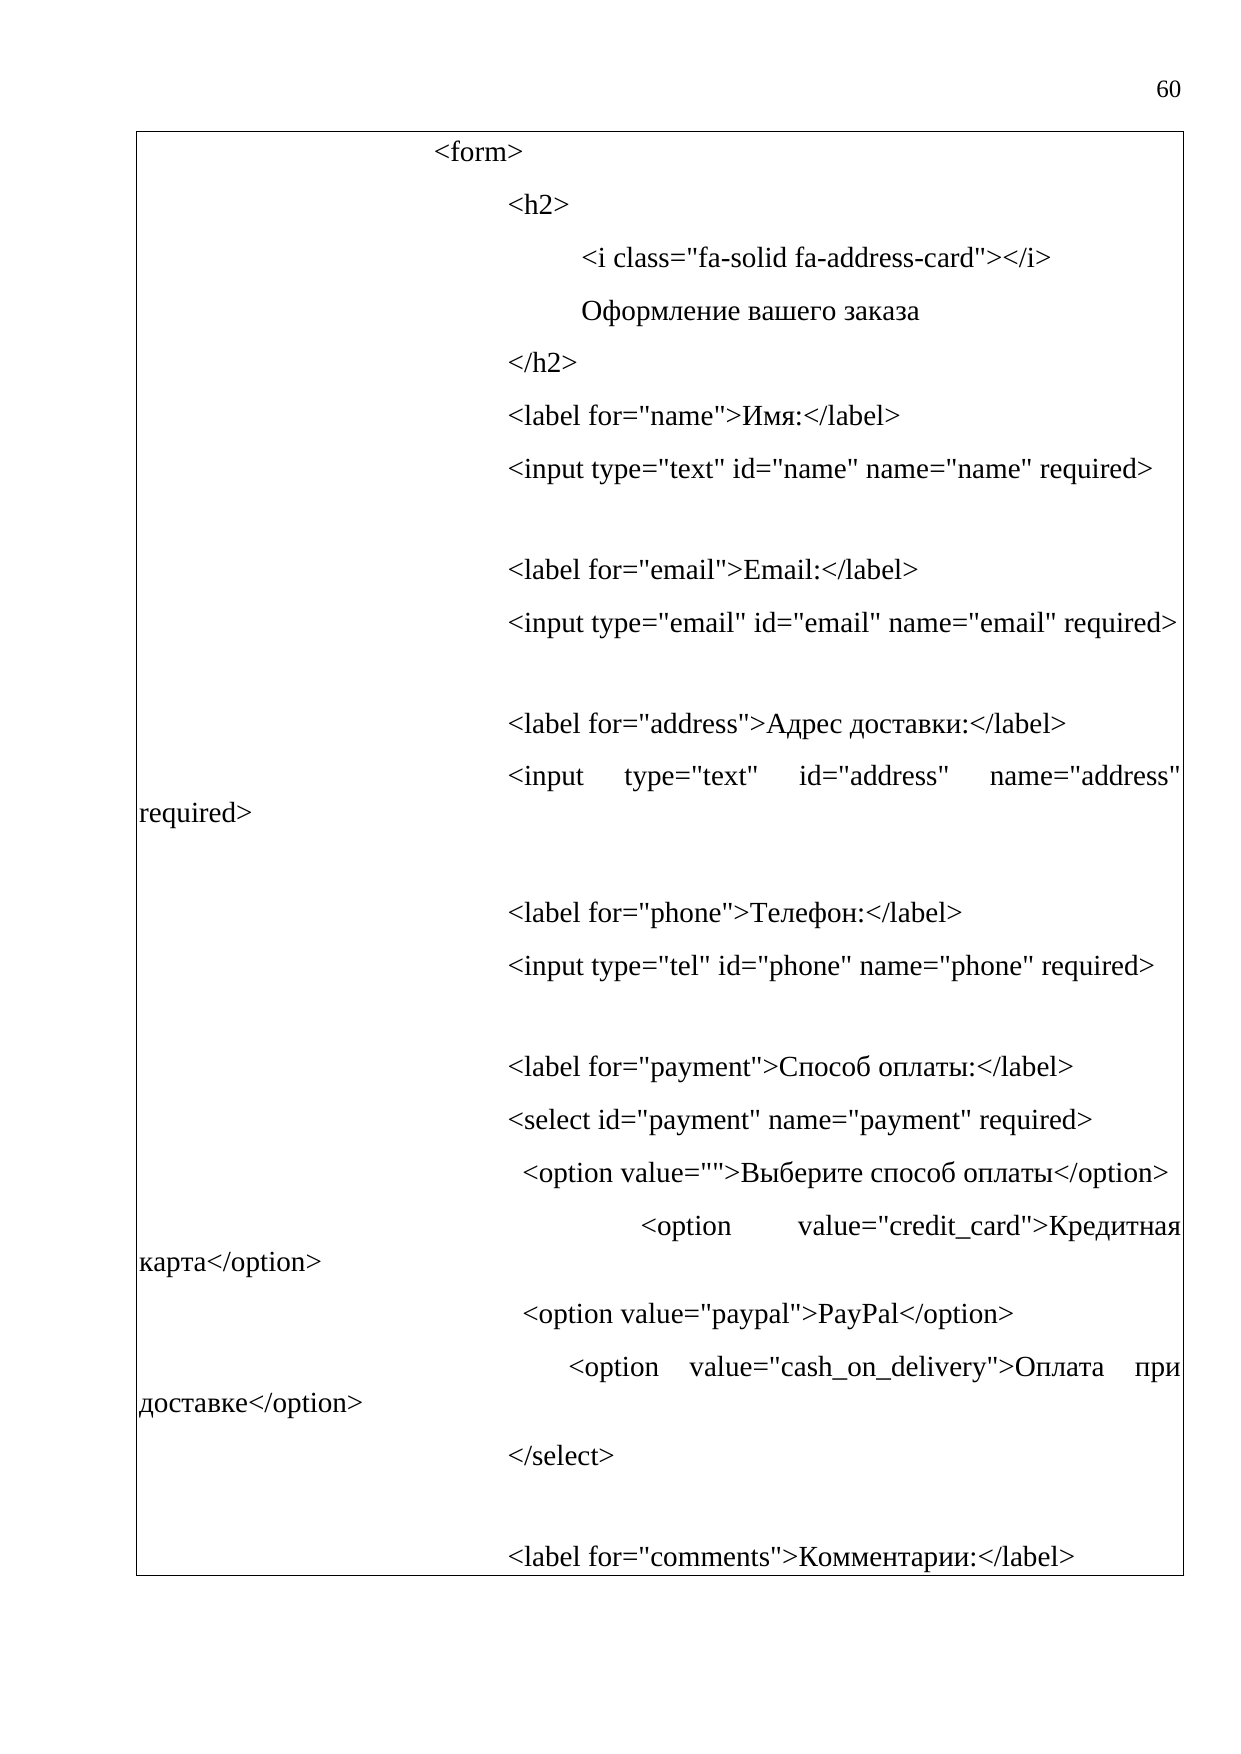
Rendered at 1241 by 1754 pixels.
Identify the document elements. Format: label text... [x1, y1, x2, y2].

text <select id="payment" name="payment" required> [137, 1099, 1183, 1136]
text <i class="fa-solid fa-address-card"></i> [137, 237, 1183, 273]
text <input type="email" id="email" name="email" required> [137, 602, 1183, 638]
text <label for="email">Email:</label> [137, 549, 1183, 586]
text <label for="address">Адрес доставки:</label> [137, 703, 1183, 739]
text <label for="phone">Телефон:</label> [137, 892, 1183, 929]
text <option value="">Выберите способ оплаты</option> [137, 1152, 1183, 1188]
text </h2> [137, 342, 1183, 379]
text <label for="name">Имя:</label> [137, 395, 1183, 432]
text <label for="comments">Комментарии:</label> [137, 1536, 1183, 1575]
text <input type="text" id="address" name="address" required> [137, 755, 1183, 828]
text Оформление вашего заказа [137, 290, 1183, 326]
text </select> [137, 1435, 1183, 1472]
text <form> [137, 132, 1183, 168]
text <option value="cash_on_delivery">Оплата при доставке</option> [137, 1346, 1183, 1419]
text <input type="text" id="name" name="name" required> [137, 448, 1183, 485]
text <input type="tel" id="phone" name="phone" required> [137, 945, 1183, 982]
text <option value="credit_card">Кредитная карта</option> [137, 1204, 1183, 1277]
text <h2> [137, 184, 1183, 221]
text <option value="paypal">PayPal</option> [137, 1293, 1183, 1330]
text <label for="payment">Способ оплаты:</label> [137, 1046, 1183, 1083]
